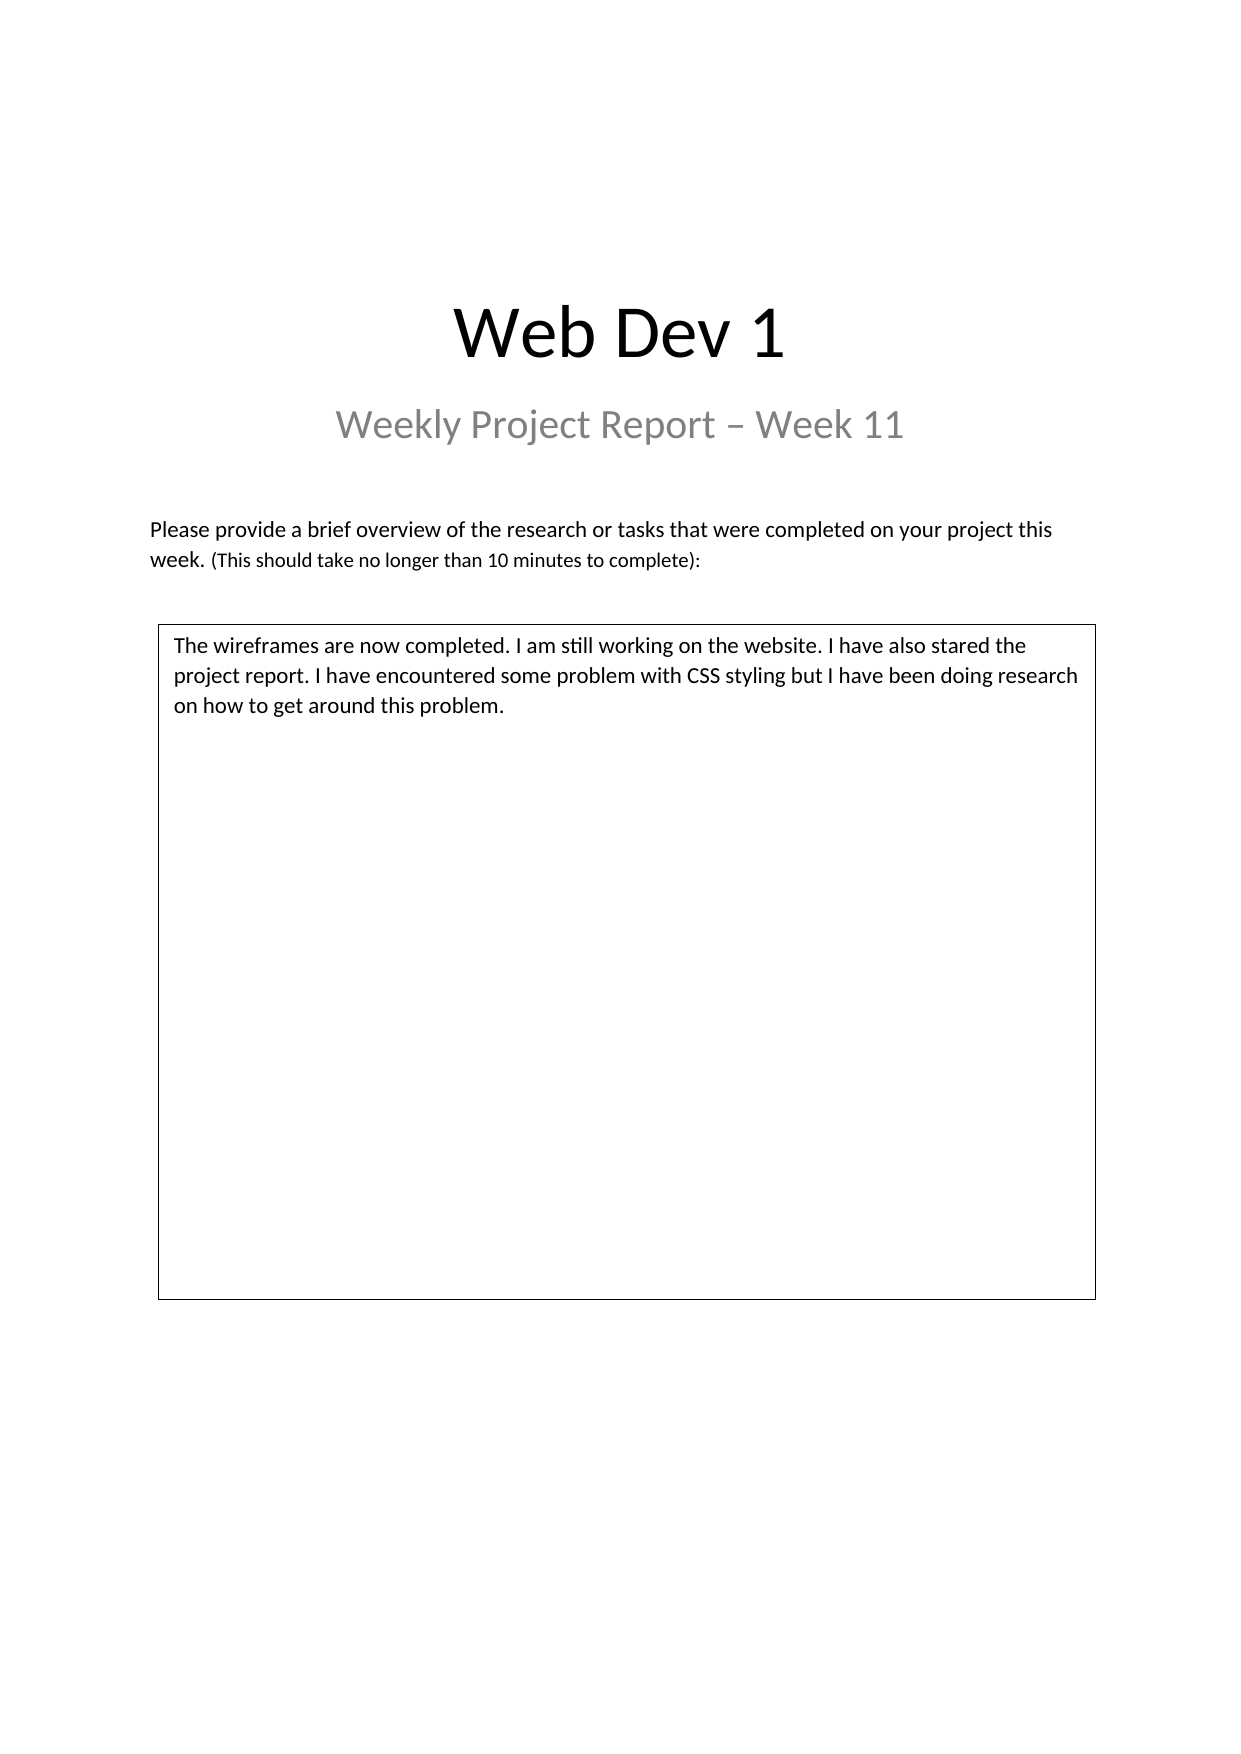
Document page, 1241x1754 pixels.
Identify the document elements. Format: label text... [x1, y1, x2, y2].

text Weekly Project Report – Week 11 [150, 398, 1090, 449]
text Please provide a brief overview of the research or tasks that were completed on your project this week. (This should take no longer than 10 minutes to complete): [150, 515, 1090, 573]
text Web Dev 1 [150, 285, 1090, 376]
